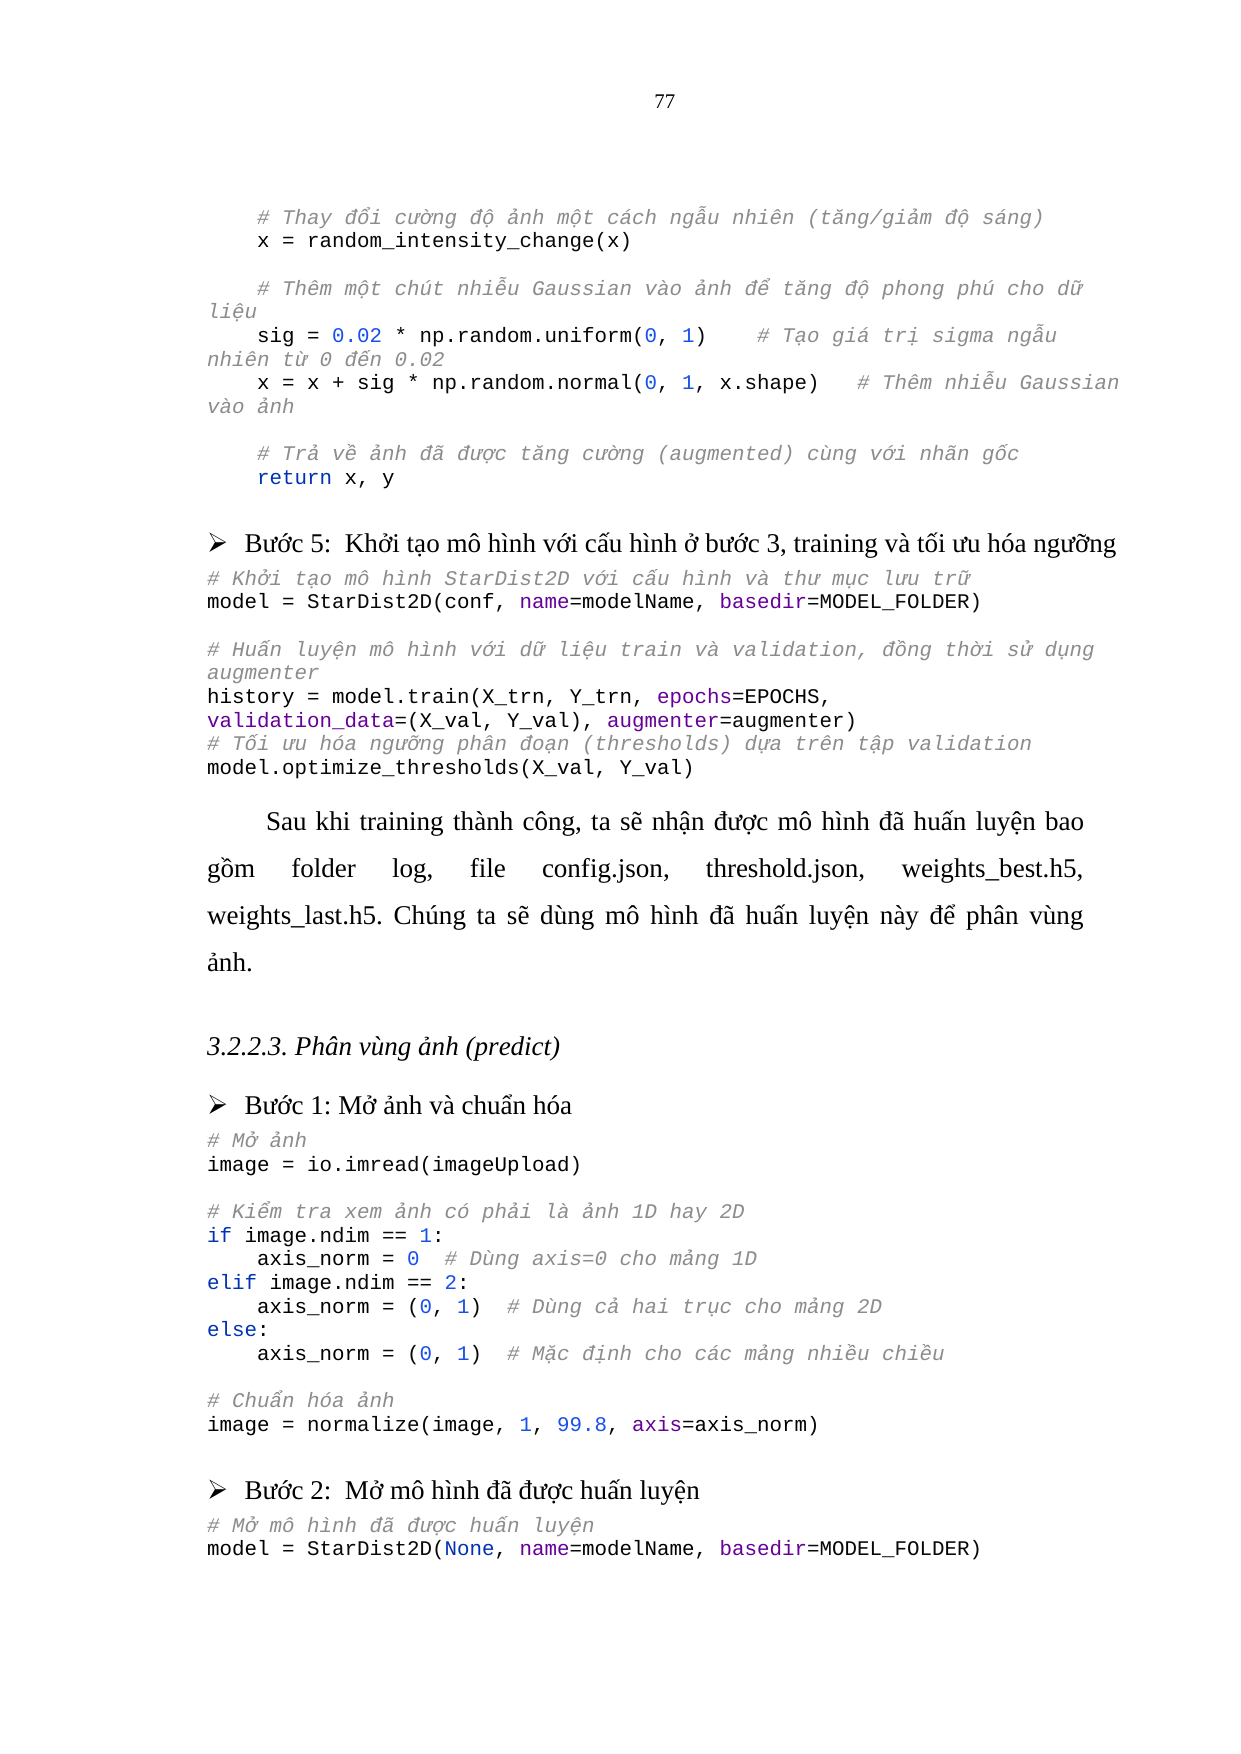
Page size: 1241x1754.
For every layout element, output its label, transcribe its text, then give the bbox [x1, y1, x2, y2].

list Bước 1: Mở ảnh và chuẩn hóa [207, 1089, 1122, 1121]
list Bước 5: Khởi tạo mô hình với cấu hình ở bước 3, training và tối ưu hóa ngưỡng [207, 527, 1122, 558]
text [207, 207, 1122, 491]
text # Mở mô hình đã được huấn luyện [207, 1515, 1122, 1538]
text model = StarDist2D(None, name=modelName, basedir=MODEL_FOLDER) [207, 1538, 1122, 1562]
subtitle 3.2.2.3. Phân vùng ảnh (predict) [207, 1030, 1122, 1061]
list Bước 2: Mở mô hình đã được huấn luyện [207, 1474, 1122, 1505]
text Sau khi training thành công, ta sẽ nhận được mô hình đã huấn luyện bao gồm folder log, file config.json, threshold.json, weights_best.h5, weights_last.h5. Chúng ta sẽ dùng mô hình đã huấn luyện này để phân vùng ảnh. [207, 804, 1084, 978]
text # Mở ảnh image = io.imread(imageUpload) # Kiểm tra xem ảnh có phải là ảnh 1D hay 2D if image.ndim == 1: axis_norm = 0 # Dùng axis=0 cho mảng 1D elif image.ndim == 2: axis_norm = (0, 1) # Dùng cả hai trục cho mảng 2D else: axis_norm = (0, 1) # Mặc định cho các mảng nhiều chiều # Chuẩn hóa ảnh image = normalize(image, 1, 99.8, axis=axis_norm) [207, 1130, 1122, 1437]
text # Khởi tạo mô hình StarDist2D với cấu hình và thư mục lưu trữ model = StarDist2D(conf, name=modelName, basedir=MODEL_FOLDER) # Huấn luyện mô hình với dữ liệu train và validation, đồng thời sử dụng augmenter history = model.train(X_trn, Y_trn, epochs=EPOCHS, validation_data=(X_val, Y_val), augmenter=augmenter) # Tối ưu hóa ngưỡng phân đoạn (thresholds) dựa trên tập validation model.optimize_thresholds(X_val, Y_val) [207, 568, 1122, 781]
